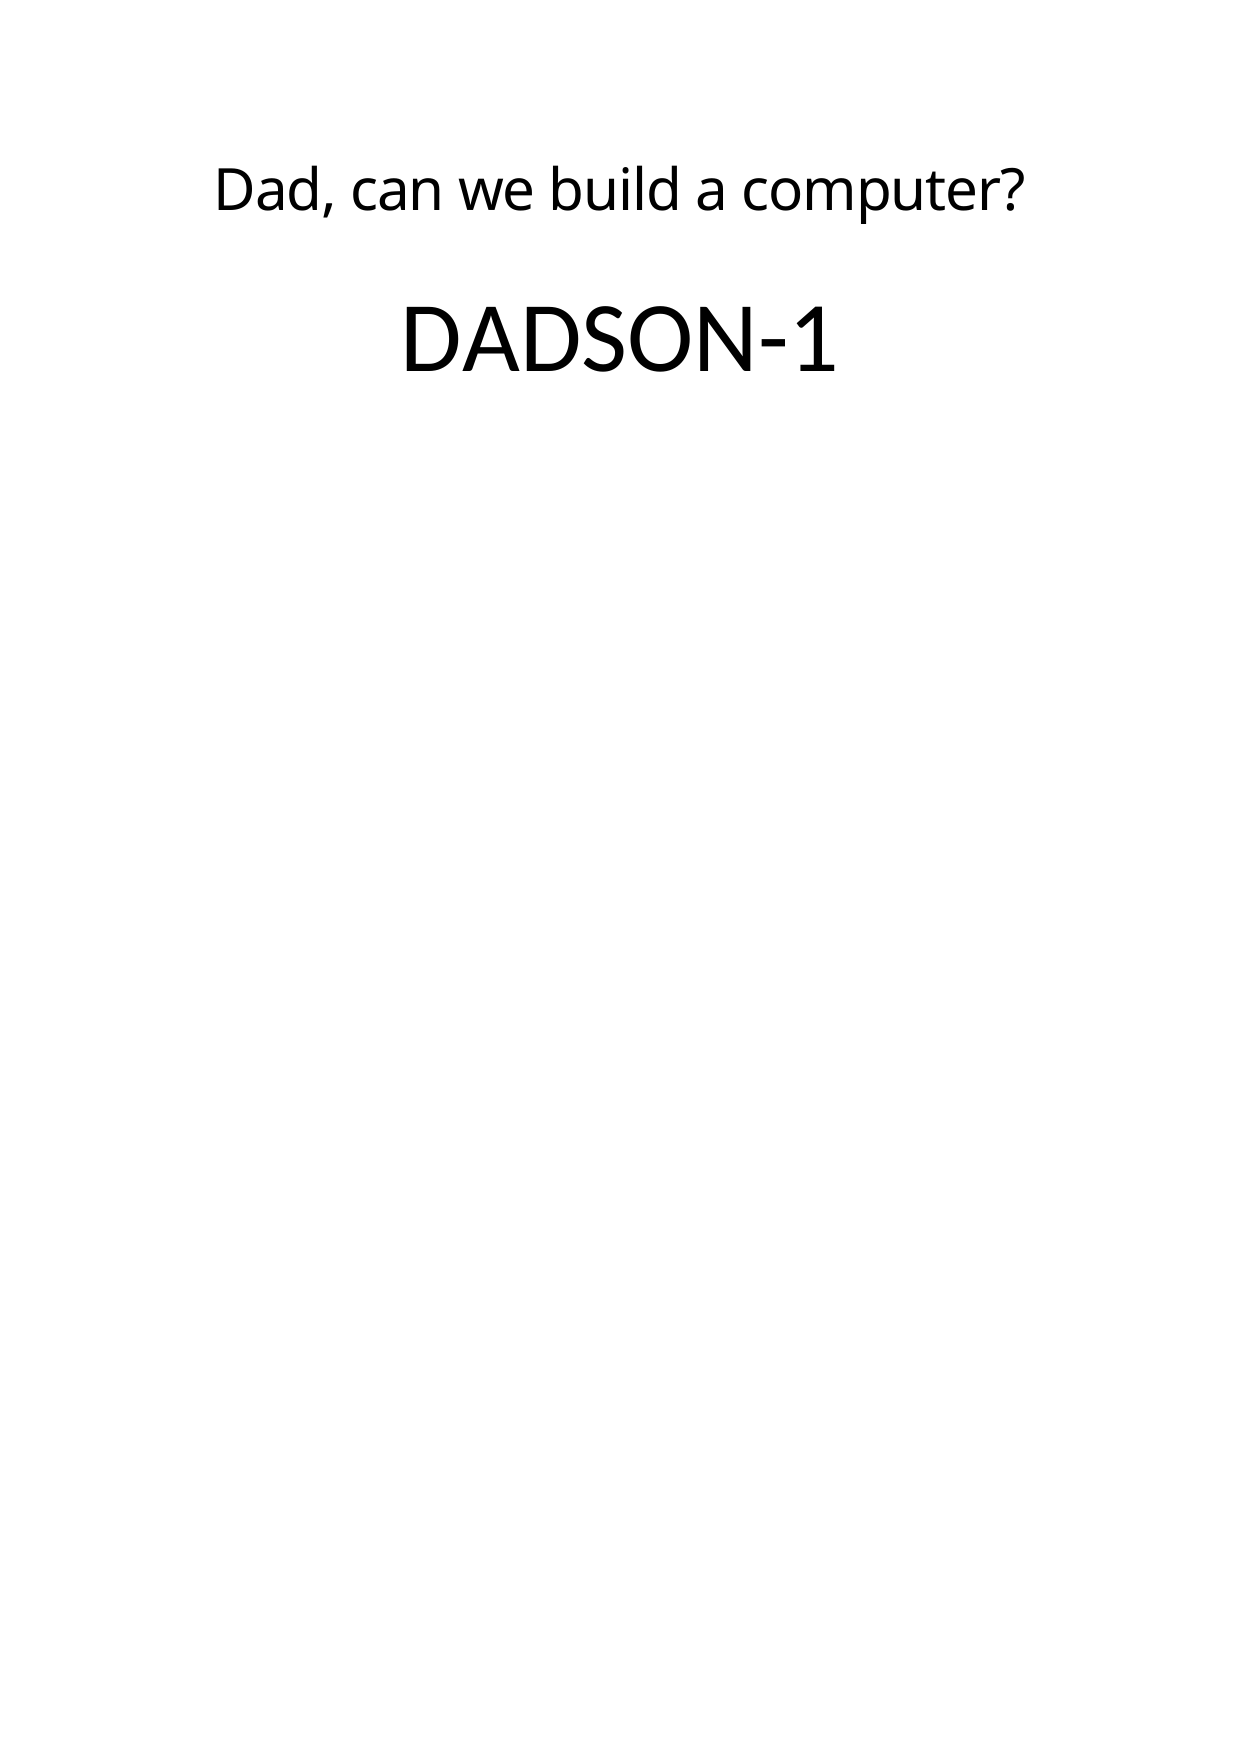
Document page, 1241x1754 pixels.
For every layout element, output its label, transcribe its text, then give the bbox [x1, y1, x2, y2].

title Dad, can we build a computer? [148, 148, 1093, 227]
text DADSON-1 [148, 274, 1093, 396]
